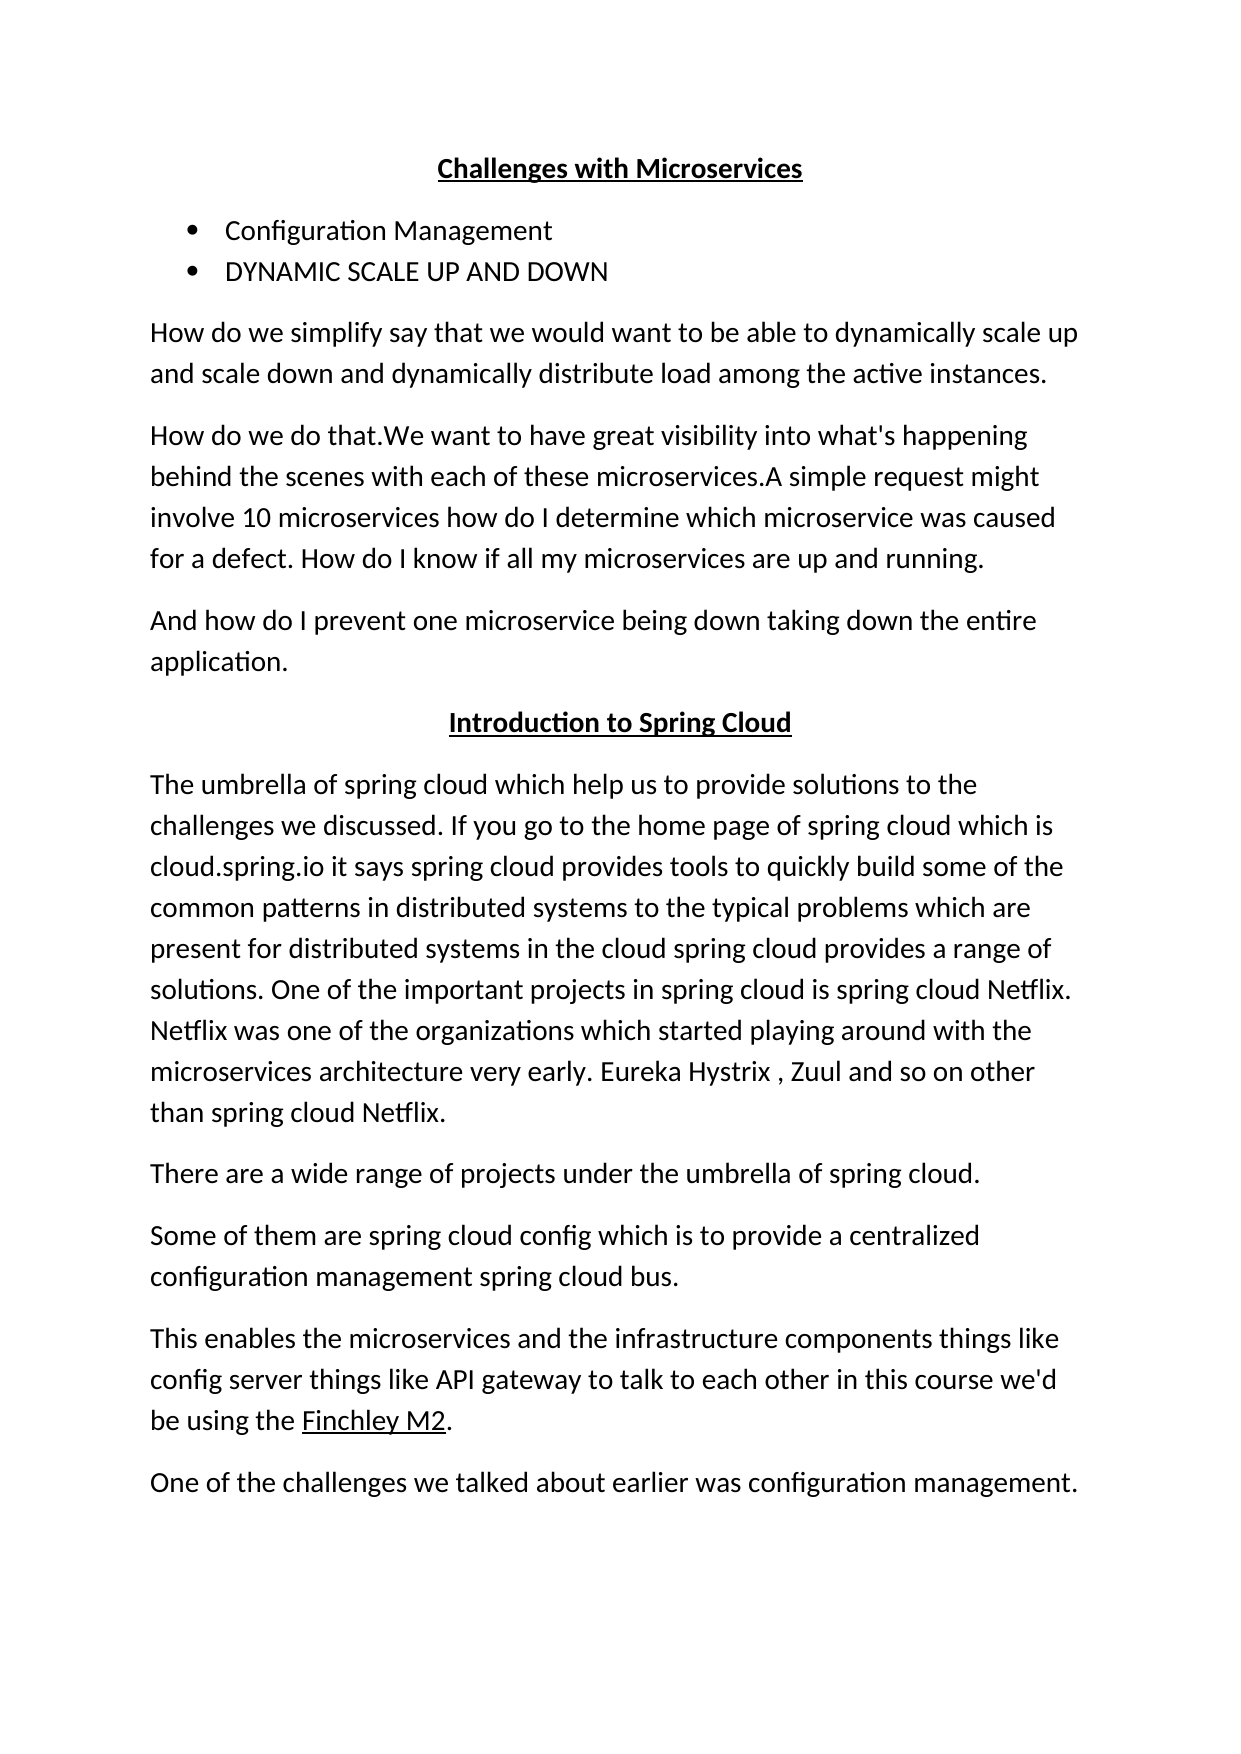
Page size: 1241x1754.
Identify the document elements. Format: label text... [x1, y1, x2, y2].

text Some of them are spring cloud config which is to provide a centralized configuration management spring cloud bus. [150, 1217, 1090, 1294]
list Configuration Management [187, 212, 1090, 247]
text And how do I prevent one microservice being down taking down the entire application. [150, 602, 1090, 678]
text This enables the microservices and the infrastructure components things like config server things like API gateway to talk to each other in this course we'd be using the Finchley M2. [150, 1320, 1090, 1437]
list DYNAMIC SCALE UP AND DOWN [187, 253, 1090, 288]
text Challenges with Microservices [150, 150, 1090, 186]
text One of the challenges we talked about earlier was configuration management. [150, 1464, 1090, 1499]
text There are a wide range of projects under the umbrella of spring cloud. [150, 1156, 1090, 1191]
text The umbrella of spring cloud which help us to provide solutions to the challenges we discussed. If you go to the home page of spring cloud which is cloud.spring.io it says spring cloud provides tools to quickly build some of the common patterns in distributed systems to the typical problems which are present for distributed systems in the cloud spring cloud provides a range of solutions. One of the important projects in spring cloud is spring cloud Netflix. Netflix was one of the organizations which started playing around with the microservices architecture very early. Eureka Hystrix , Zuul and so on other than spring cloud Netflix. [150, 766, 1090, 1129]
text How do we do that.We want to have great visibility into what's happening behind the scenes with each of these microservices.A simple request might involve 10 microservices how do I determine which microservice was caused for a defect. How do I know if all my microservices are up and running. [150, 417, 1090, 576]
text How do we simplify say that we would want to be able to dynamically scale up and scale down and dynamically distribute load among the active instances. [150, 314, 1090, 391]
text Introduction to Spring Cloud [150, 704, 1090, 740]
